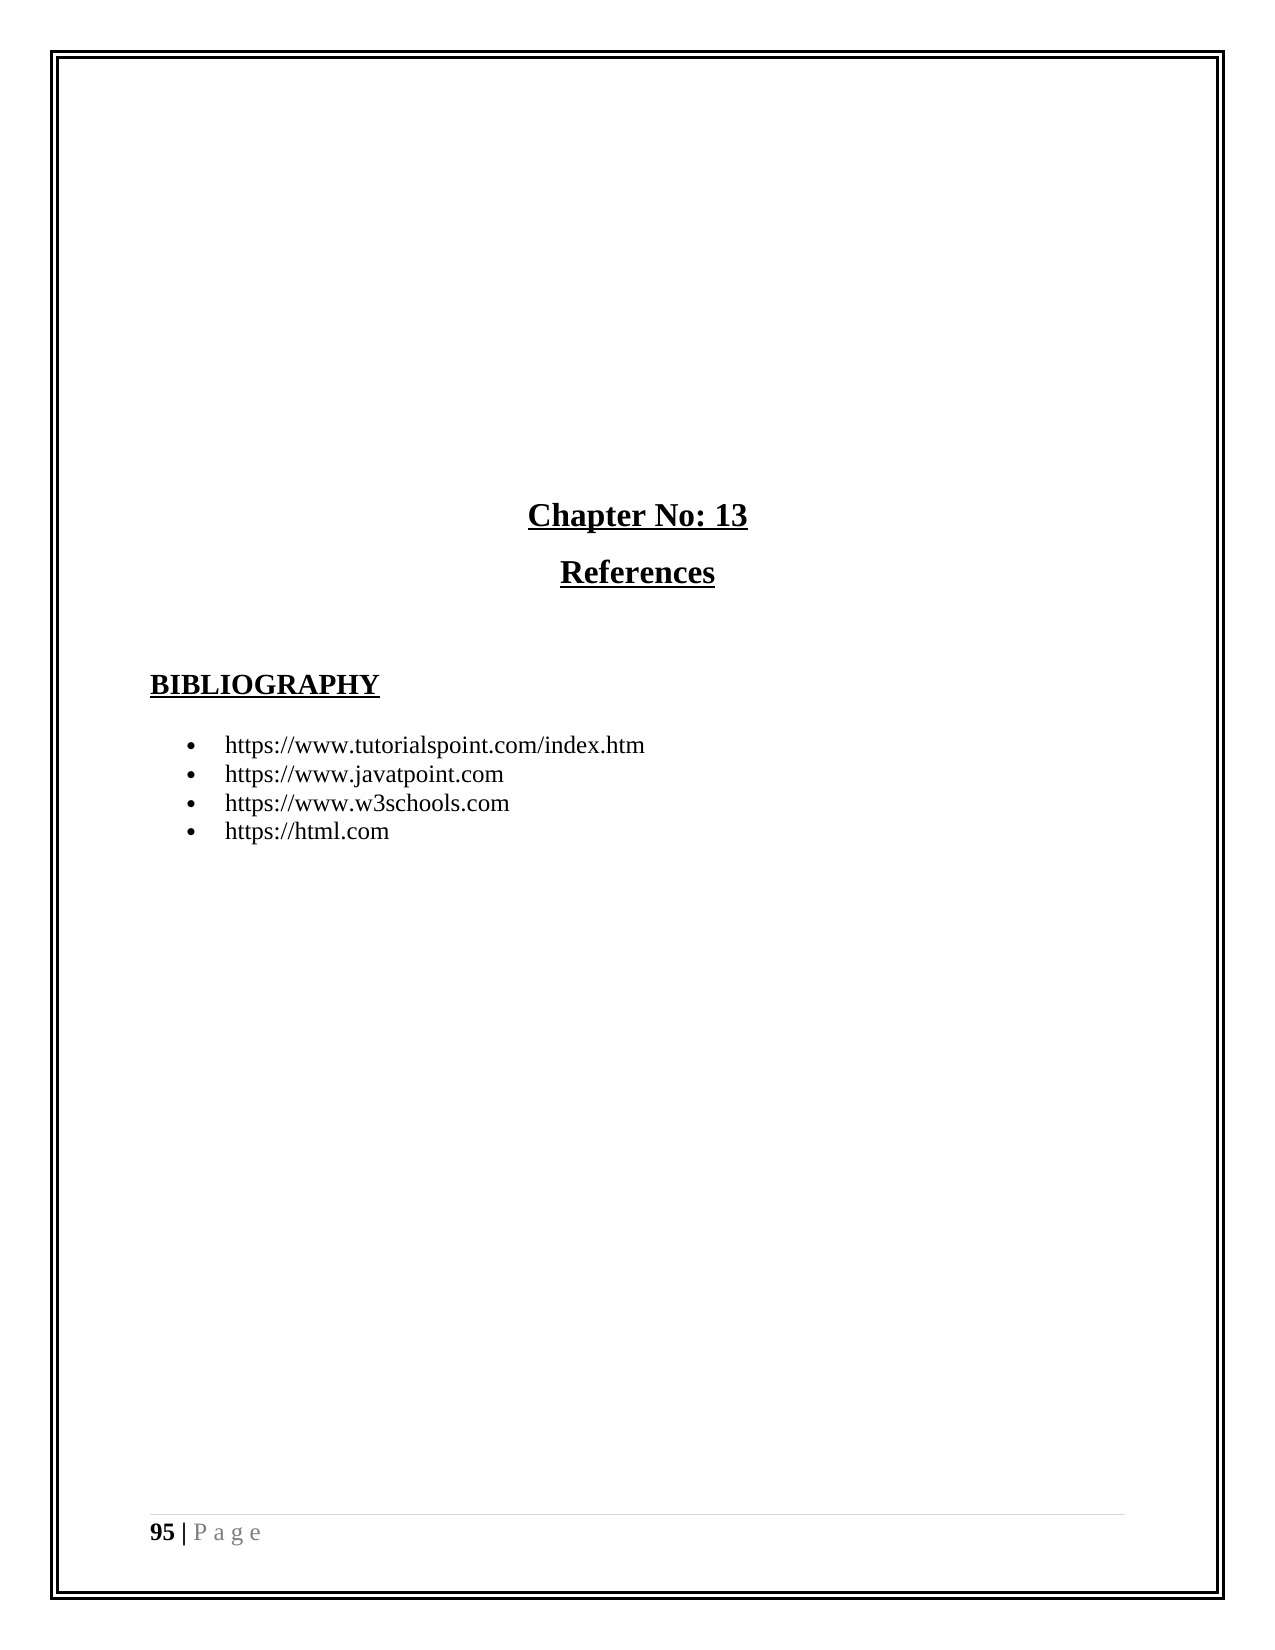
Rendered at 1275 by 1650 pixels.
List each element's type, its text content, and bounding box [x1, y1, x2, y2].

list https://html.com [187, 816, 1125, 845]
list https://www.javatpoint.com [187, 759, 1125, 788]
text BIBLIOGRAPHY [150, 667, 1125, 701]
list Chapter No: 13 [150, 495, 1125, 533]
list https://www.tutorialspoint.com/index.htm [187, 730, 1125, 759]
list References [150, 552, 1125, 591]
list https://www.w3schools.com [187, 788, 1125, 816]
